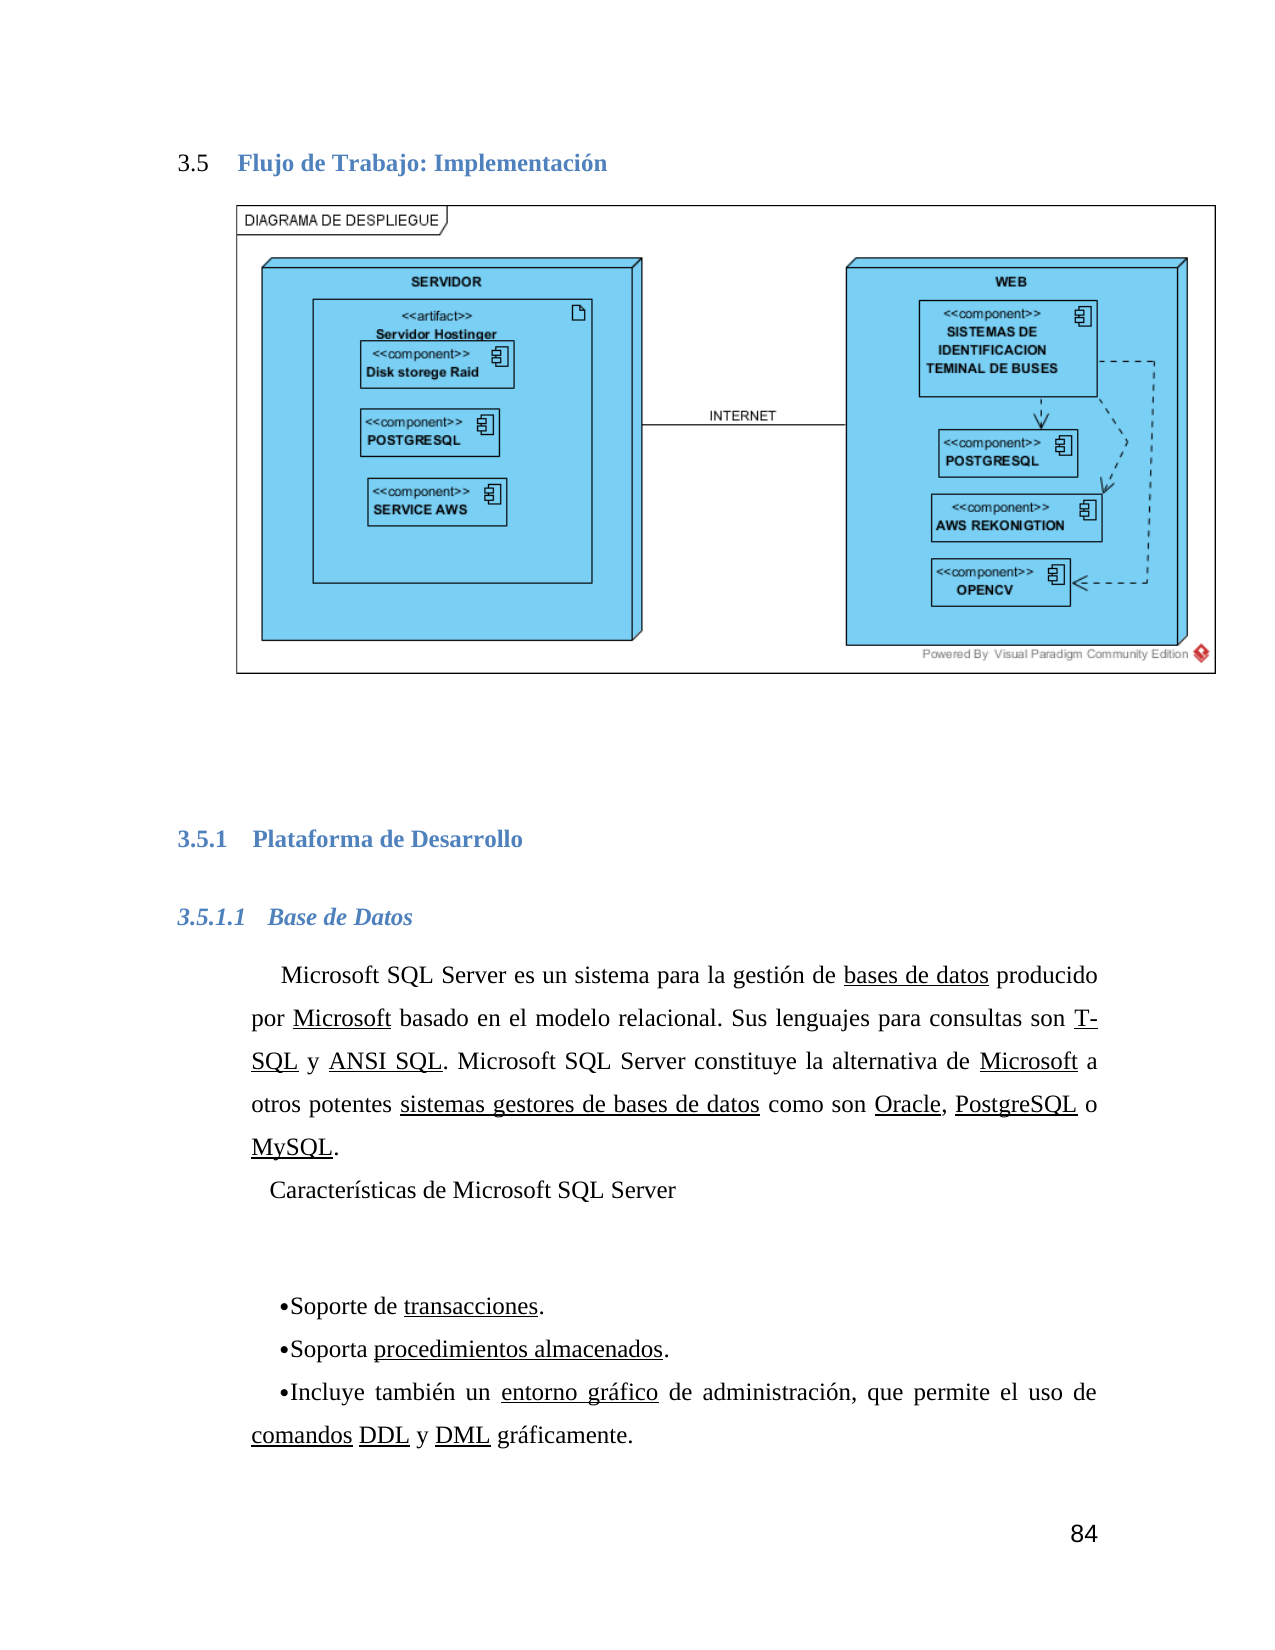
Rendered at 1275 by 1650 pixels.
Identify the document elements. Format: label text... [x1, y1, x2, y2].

subtitle Plataforma de Desarrollo [177, 824, 1098, 853]
text Características de Microsoft SQL Server [177, 1175, 1098, 1204]
list Soporte de transacciones. [251, 1291, 1098, 1319]
subtitle Base de Datos [177, 902, 1098, 931]
list Incluye también un entorno gráfico de administración, que permite el uso de comandos DDL y DML gráficamente. [251, 1377, 1098, 1449]
list Soporta procedimientos almacenados. [251, 1334, 1098, 1363]
text Microsoft SQL Server es un sistema para la gestión de bases de datos producido por Microsoft basado en el modelo relacional. Sus lenguajes para consultas son T-SQL y ANSI SQL. Microsoft SQL Server constituye la alternativa de Microsoft a otros potentes sistemas gestores de bases de datos como son Oracle, PostgreSQL o MySQL. [251, 960, 1098, 1161]
picture [236, 205, 1216, 674]
subtitle Flujo de Trabajo: Implementación [177, 148, 1098, 176]
